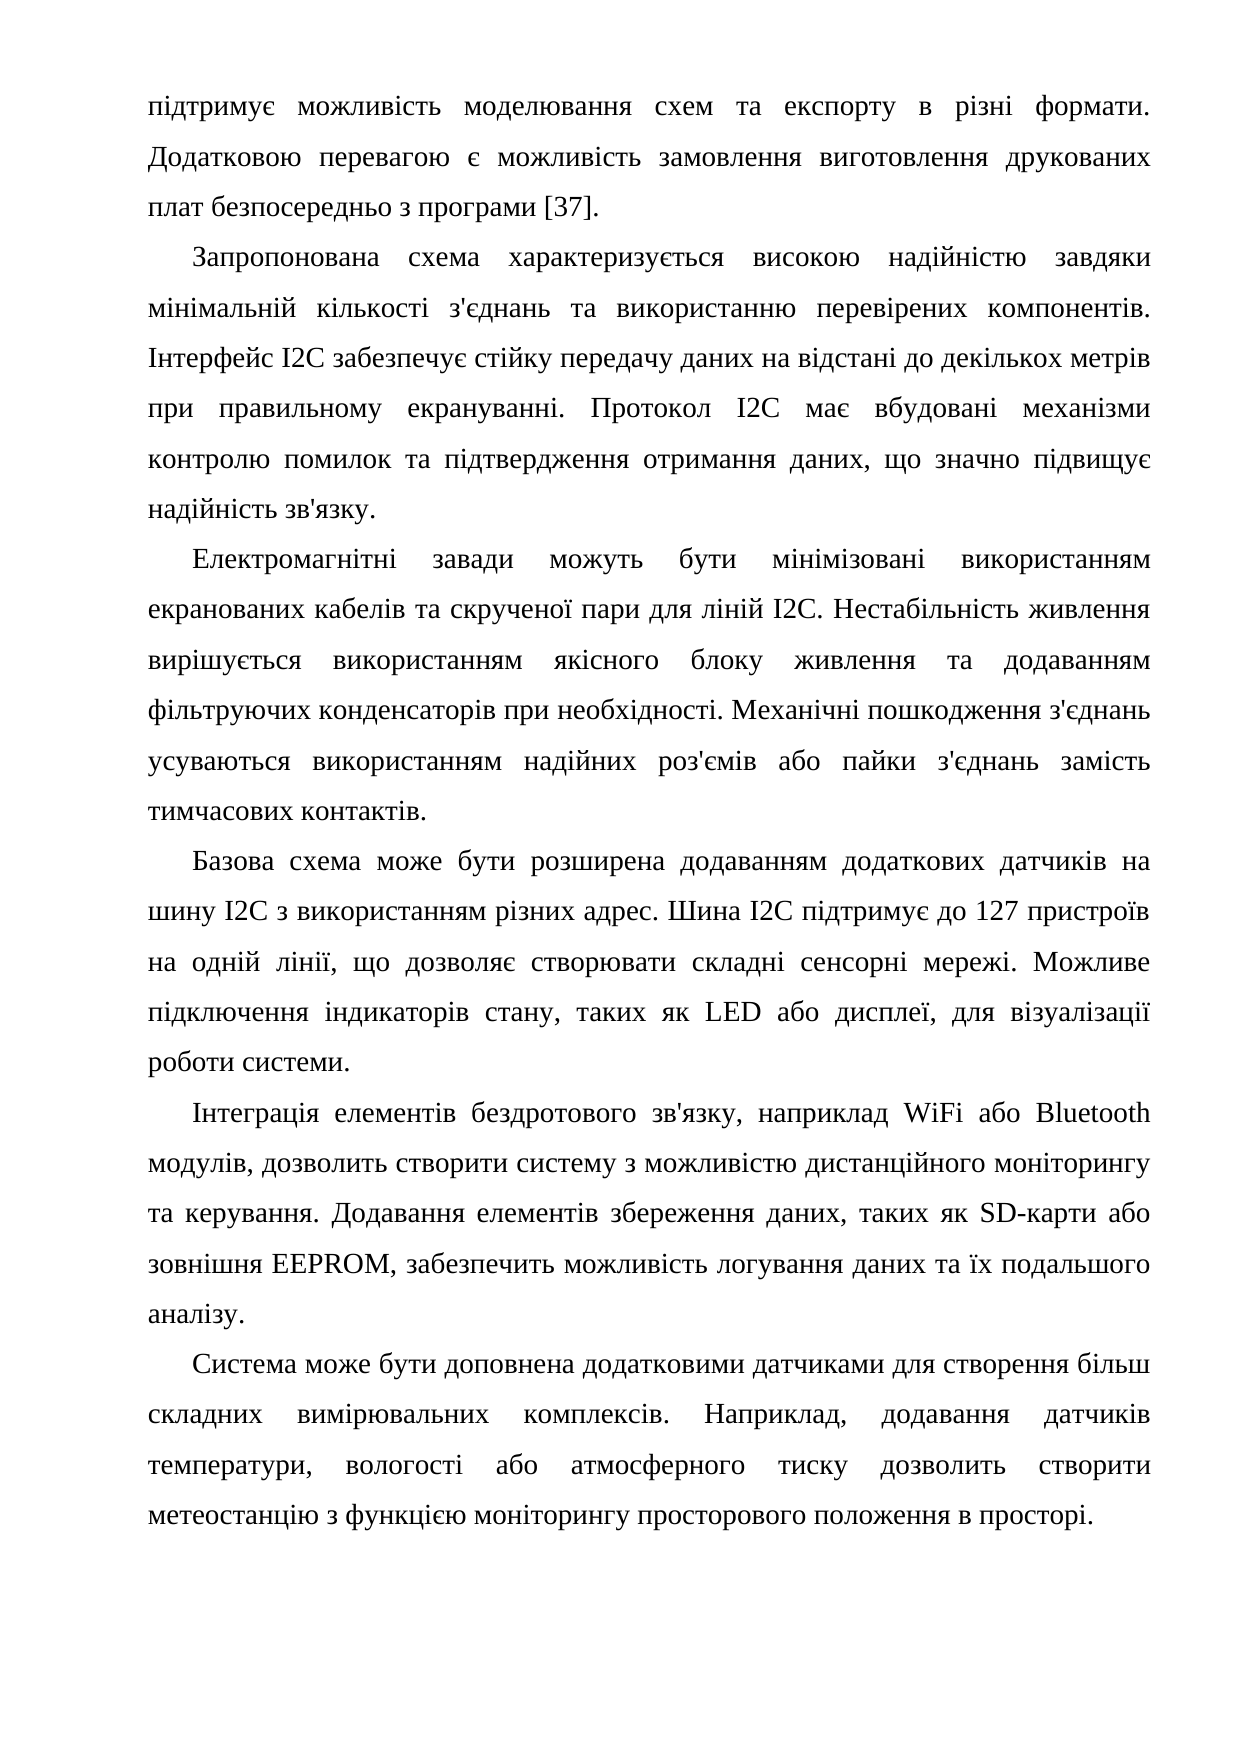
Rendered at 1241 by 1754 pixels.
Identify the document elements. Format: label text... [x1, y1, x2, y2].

text Інтеграція елементів бездротового зв'язку, наприклад WiFi або Bluetooth модулів, дозволить створити систему з можливістю дистанційного моніторингу та керування. Додавання елементів збереження даних, таких як SD-карти або зовнішня EEPROM, забезпечить можливість логування даних та їх подальшого аналізу. [148, 1095, 1152, 1329]
text Запропонована схема характеризується високою надійністю завдяки мінімальній кількості з'єднань та використанню перевірених компонентів. Інтерфейс I2C забезпечує стійку передачу даних на відстані до декількох метрів при правильному екрануванні. Протокол I2C має вбудовані механізми контролю помилок та підтвердження отримання даних, що значно підвищує надійність зв'язку. [148, 239, 1152, 524]
text Електромагнітні завади можуть бути мінімізовані використанням екранованих кабелів та скрученої пари для ліній I2C. Нестабільність живлення вирішується використанням якісного блоку живлення та додаванням фільтруючих конденсаторів при необхідності. Механічні пошкодження з'єднань усуваються використанням надійних роз'ємів або пайки з'єднань замість тимчасових контактів. [148, 541, 1152, 826]
text Система може бути доповнена додатковими датчиками для створення більш складних вимірювальних комплексів. Наприклад, додавання датчиків температури, вологості або атмосферного тиску дозволить створити метеостанцію з функцією моніторингу просторового положення в просторі. [148, 1346, 1152, 1531]
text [148, 88, 1152, 223]
text Базова схема може бути розширена додаванням додаткових датчиків на шину I2C з використанням різних адрес. Шина I2C підтримує до 127 пристроїв на одній лінії, що дозволяє створювати складні сенсорні мережі. Можливе підключення індикаторів стану, таких як LED або дисплеї, для візуалізації роботи системи. [148, 843, 1152, 1078]
